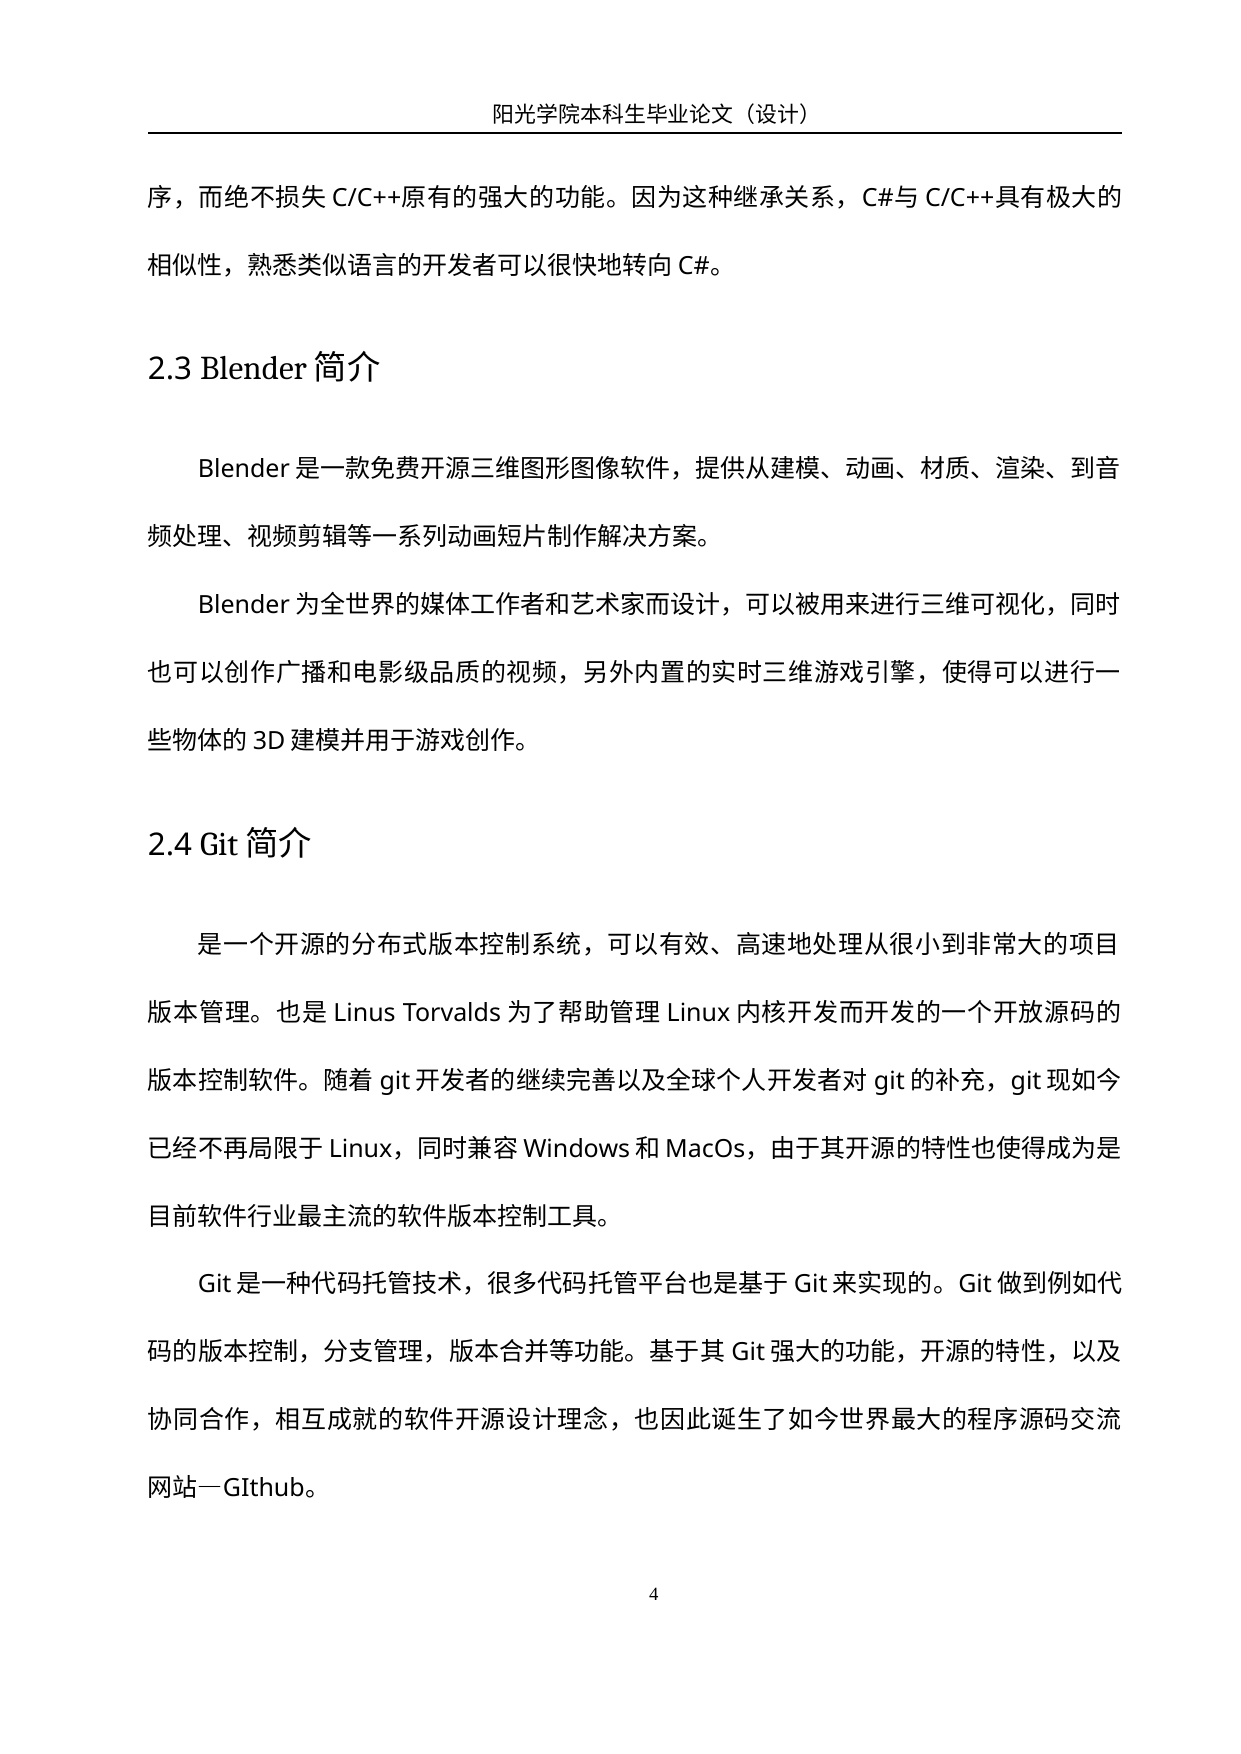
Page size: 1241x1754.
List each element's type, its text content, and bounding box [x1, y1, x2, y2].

subtitle Blender简介 [148, 331, 1122, 399]
text Git是一种代码托管技术，很多代码托管平台也是基于Git来实现的。Git做到例如代码的版本控制，分支管理，版本合并等功能。基于其Git强大的功能，开源的特性，以及协同合作，相互成就的软件开源设计理念，也因此诞生了如今世界最大的程序源码交流网站—GIthub。 [148, 1248, 1122, 1520]
text 是一个开源的分布式版本控制系统，可以有效、高速地处理从很小到非常大的项目版本管理。也是Linus Torvalds为了帮助管理Linux内核开发而开发的一个开放源码的版本控制软件。随着git开发者的继续完善以及全球个人开发者对git的补充，git现如今已经不再局限于Linux，同时兼容Windows和MacOs，由于其开源的特性也使得成为是目前软件行业最主流的软件版本控制工具。 [148, 908, 1122, 1248]
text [148, 161, 1122, 297]
text Blender是一款免费开源三维图形图像软件，提供从建模、动画、材质、渲染、到音频处理、视频剪辑等一系列动画短片制作解决方案。 [148, 433, 1122, 569]
subtitle Git简介 [148, 807, 1122, 874]
text Blender为全世界的媒体工作者和艺术家而设计，可以被用来进行三维可视化，同时也可以创作广播和电影级品质的视频，另外内置的实时三维游戏引擎，使得可以进行一些物体的3D建模并用于游戏创作。 [148, 569, 1122, 773]
